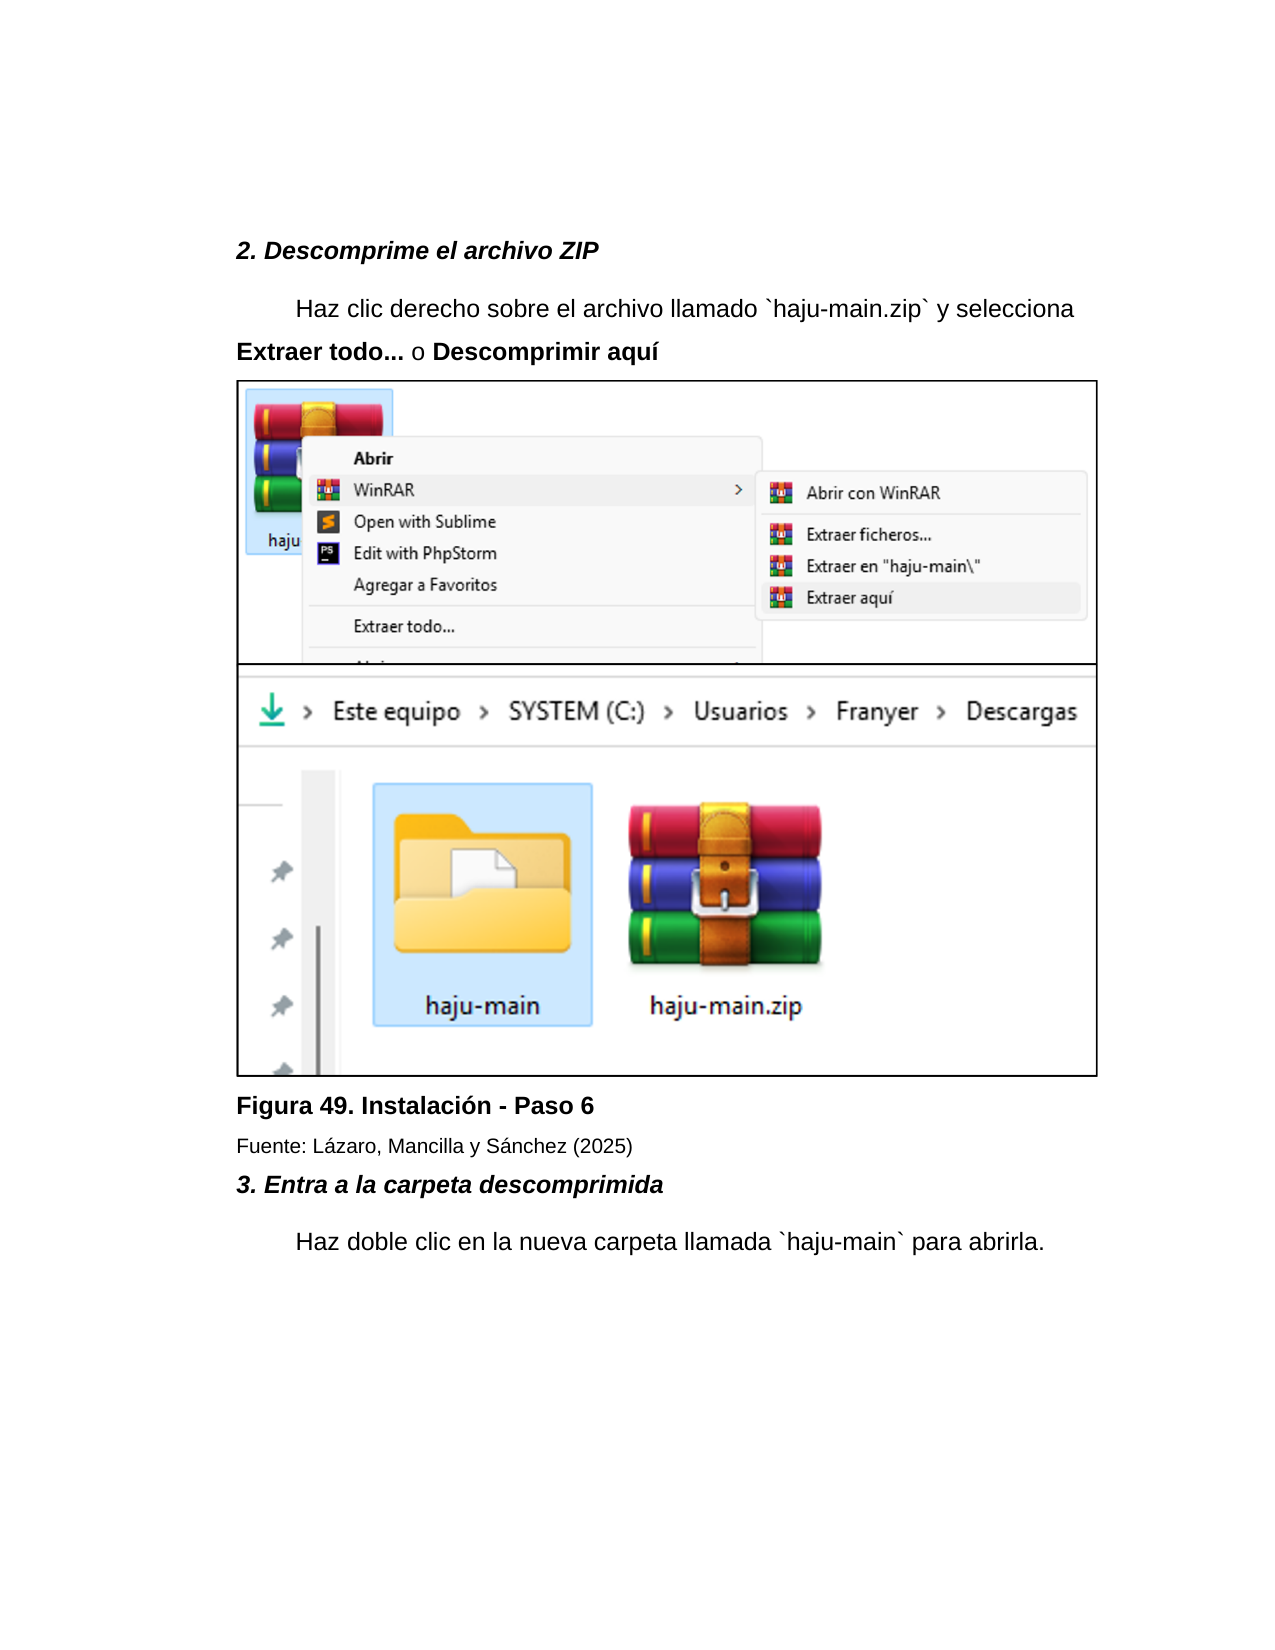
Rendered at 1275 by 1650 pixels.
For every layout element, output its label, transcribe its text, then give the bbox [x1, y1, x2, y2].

subtitle 2. Descomprime el archivo ZIP [236, 236, 1098, 265]
text Figura 49. Instalación - Paso 6 [236, 1091, 1098, 1119]
text Haz doble clic en la nueva carpeta llamada `haju-main` para abrirla. [236, 1227, 1098, 1256]
text Fuente: Lázaro, Mancilla y Sánchez (2025) [236, 1134, 1098, 1158]
text Haz clic derecho sobre el archivo llamado `haju-main.zip` y selecciona Extraer todo... o Descomprimir aquí [236, 294, 1098, 366]
subtitle 3. Entra a la carpeta descomprimida [236, 1170, 1098, 1198]
picture [236, 380, 1098, 1077]
